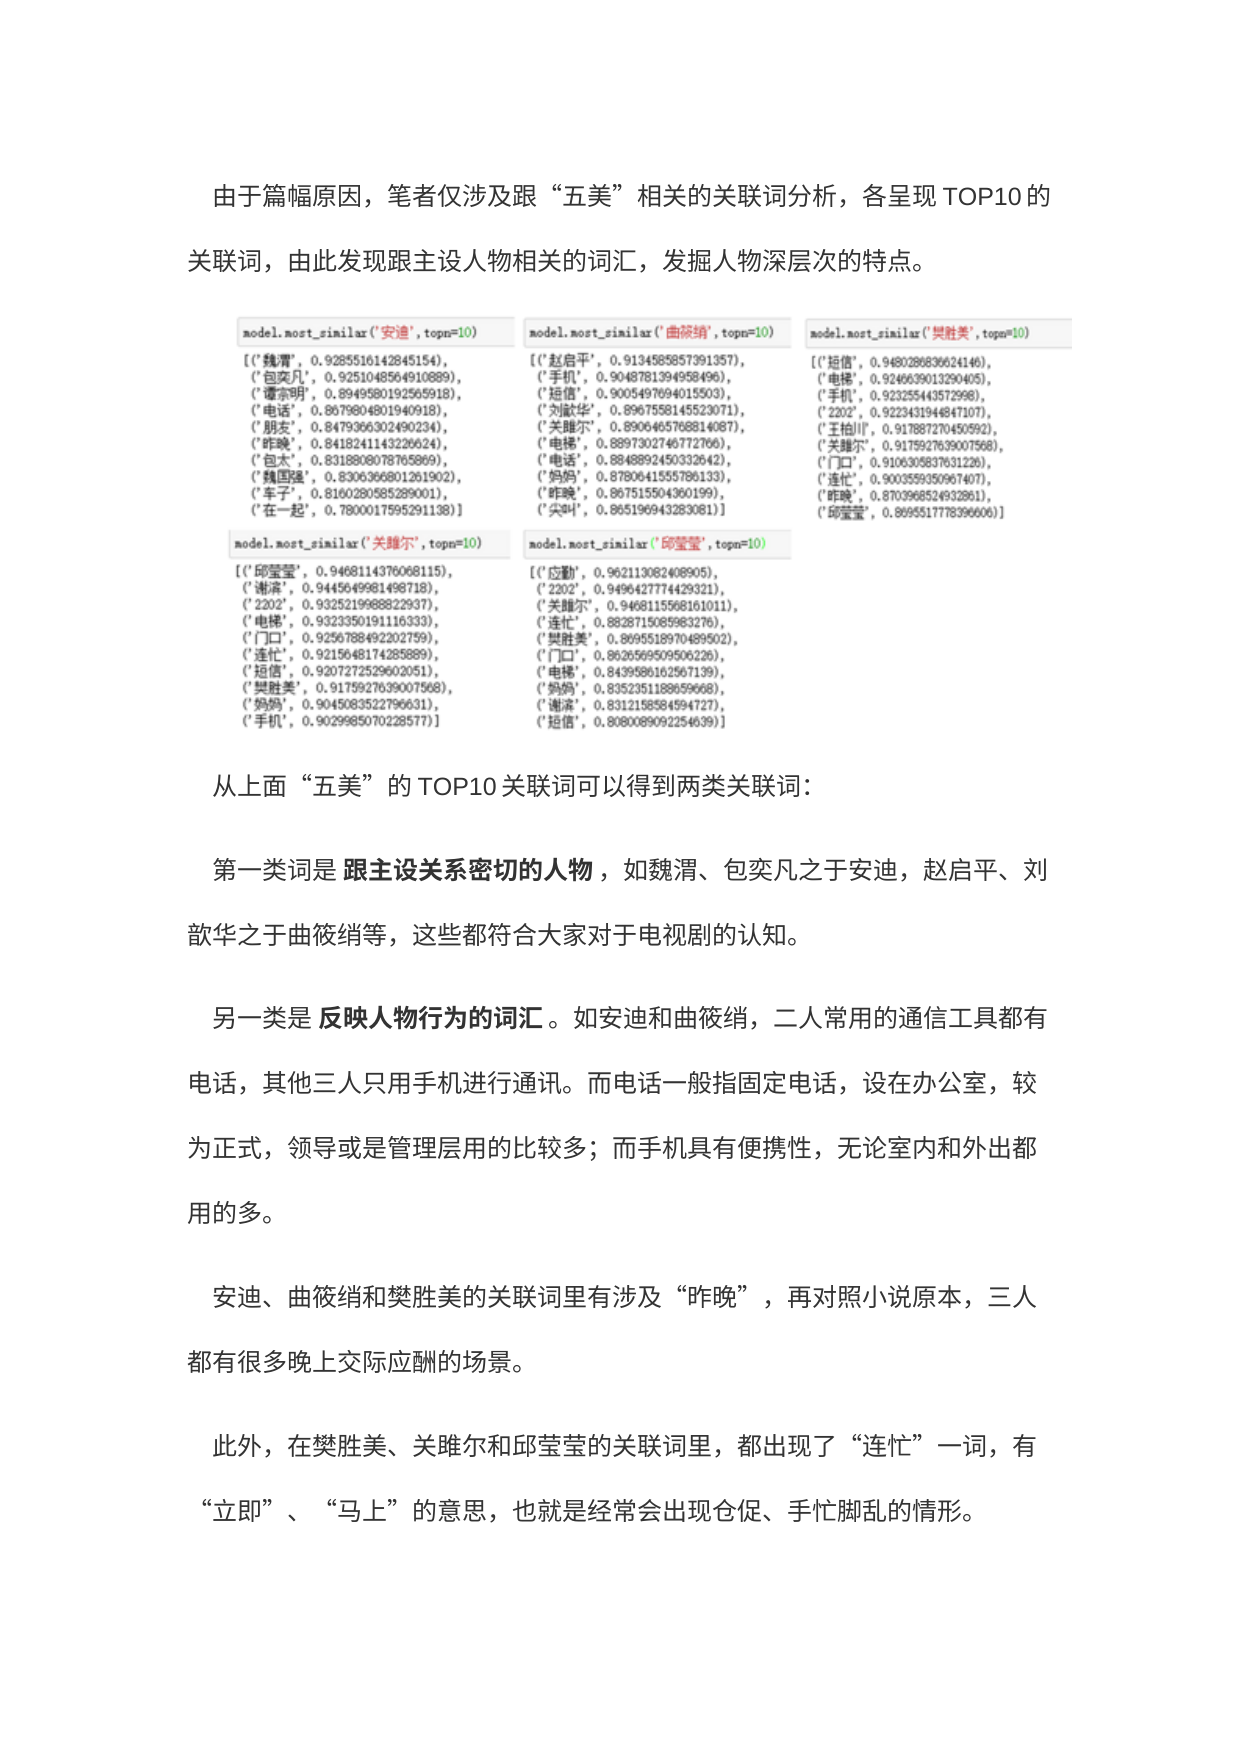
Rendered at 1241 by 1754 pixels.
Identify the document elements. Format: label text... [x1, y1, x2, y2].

text 安迪、曲筱绡和樊胜美的关联词里有涉及“昨晚”，再对照小说原本，三人都有很多晚上交际应酬的场景。 [187, 1263, 1053, 1393]
text 另一类是 反映人物行为的词汇 。如安迪和曲筱绡，二人常用的通信工具都有电话，其他三人只用手机进行通讯。而电话一般指固定电话，设在办公室，较为正式，领导或是管理层用的比较多；而手机具有便携性，无论室内和外出都用的多。 [187, 984, 1053, 1244]
text 此外，在樊胜美、关雎尔和邱莹莹的关联词里，都出现了“连忙”一词，有“立即”、“马上”的意思，也就是经常会出现仓促、手忙脚乱的情形。 [187, 1412, 1053, 1542]
text 第一类词是 跟主设关系密切的人物 ，如魏渭、包奕凡之于安迪，赵启平、刘歆华之于曲筱绡等，这些都符合大家对于电视剧的认知。 [187, 836, 1053, 966]
text 由于篇幅原因，笔者仅涉及跟“五美”相关的关联词分析，各呈现TOP10的关联词，由此发现跟主设人物相关的词汇，发掘人物深层次的特点。 [187, 162, 1053, 292]
text 从上面“五美”的TOP10关联词可以得到两类关联词： [187, 752, 1053, 817]
picture [212, 311, 1072, 732]
